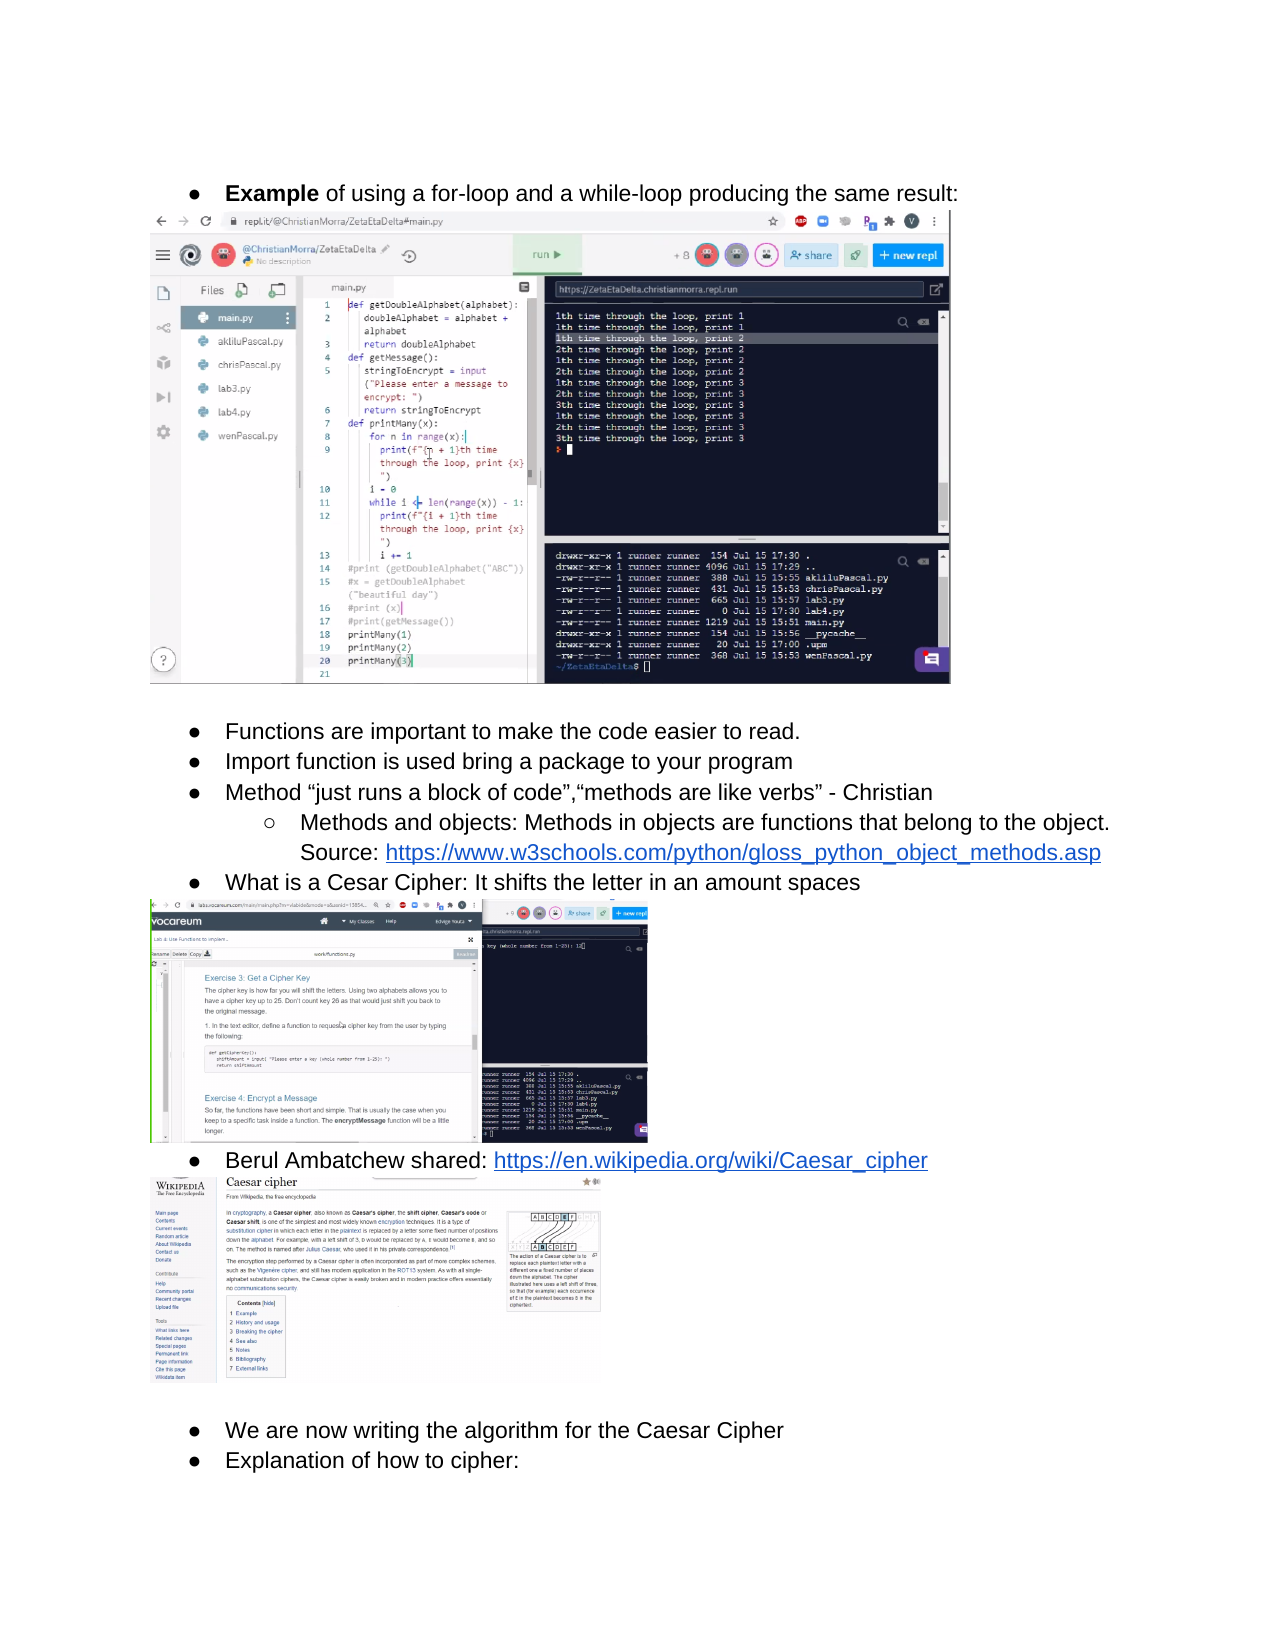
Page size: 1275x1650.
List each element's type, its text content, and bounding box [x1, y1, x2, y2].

list Method “just runs a block of code”,“methods are like verbs” - Christian [187, 778, 1125, 805]
list Functions are important to make the code easier to read. [187, 718, 1125, 744]
picture [150, 210, 951, 684]
list Example of using a for-loop and a while-loop producing the same result: [187, 180, 1125, 207]
list What is a Cesar Cipher: It shifts the letter in an amount spaces [187, 869, 1125, 895]
text Source: https://www.w3schools.com/python/gloss_python_object_methods.asp [300, 839, 1125, 865]
list Import function is used bring a package to your program [187, 748, 1125, 774]
list We are now writing the algorithm for the Caesar Cipher [187, 1417, 1125, 1443]
list Explanation of how to cipher: [187, 1447, 1125, 1473]
picture [150, 1177, 602, 1383]
list Berul Ambatchew shared: https://en.wikipedia.org/wiki/Caesar_cipher [187, 1147, 1125, 1173]
list Methods and objects: Methods in objects are functions that belong to the object. [262, 809, 1125, 835]
picture [150, 899, 648, 1143]
